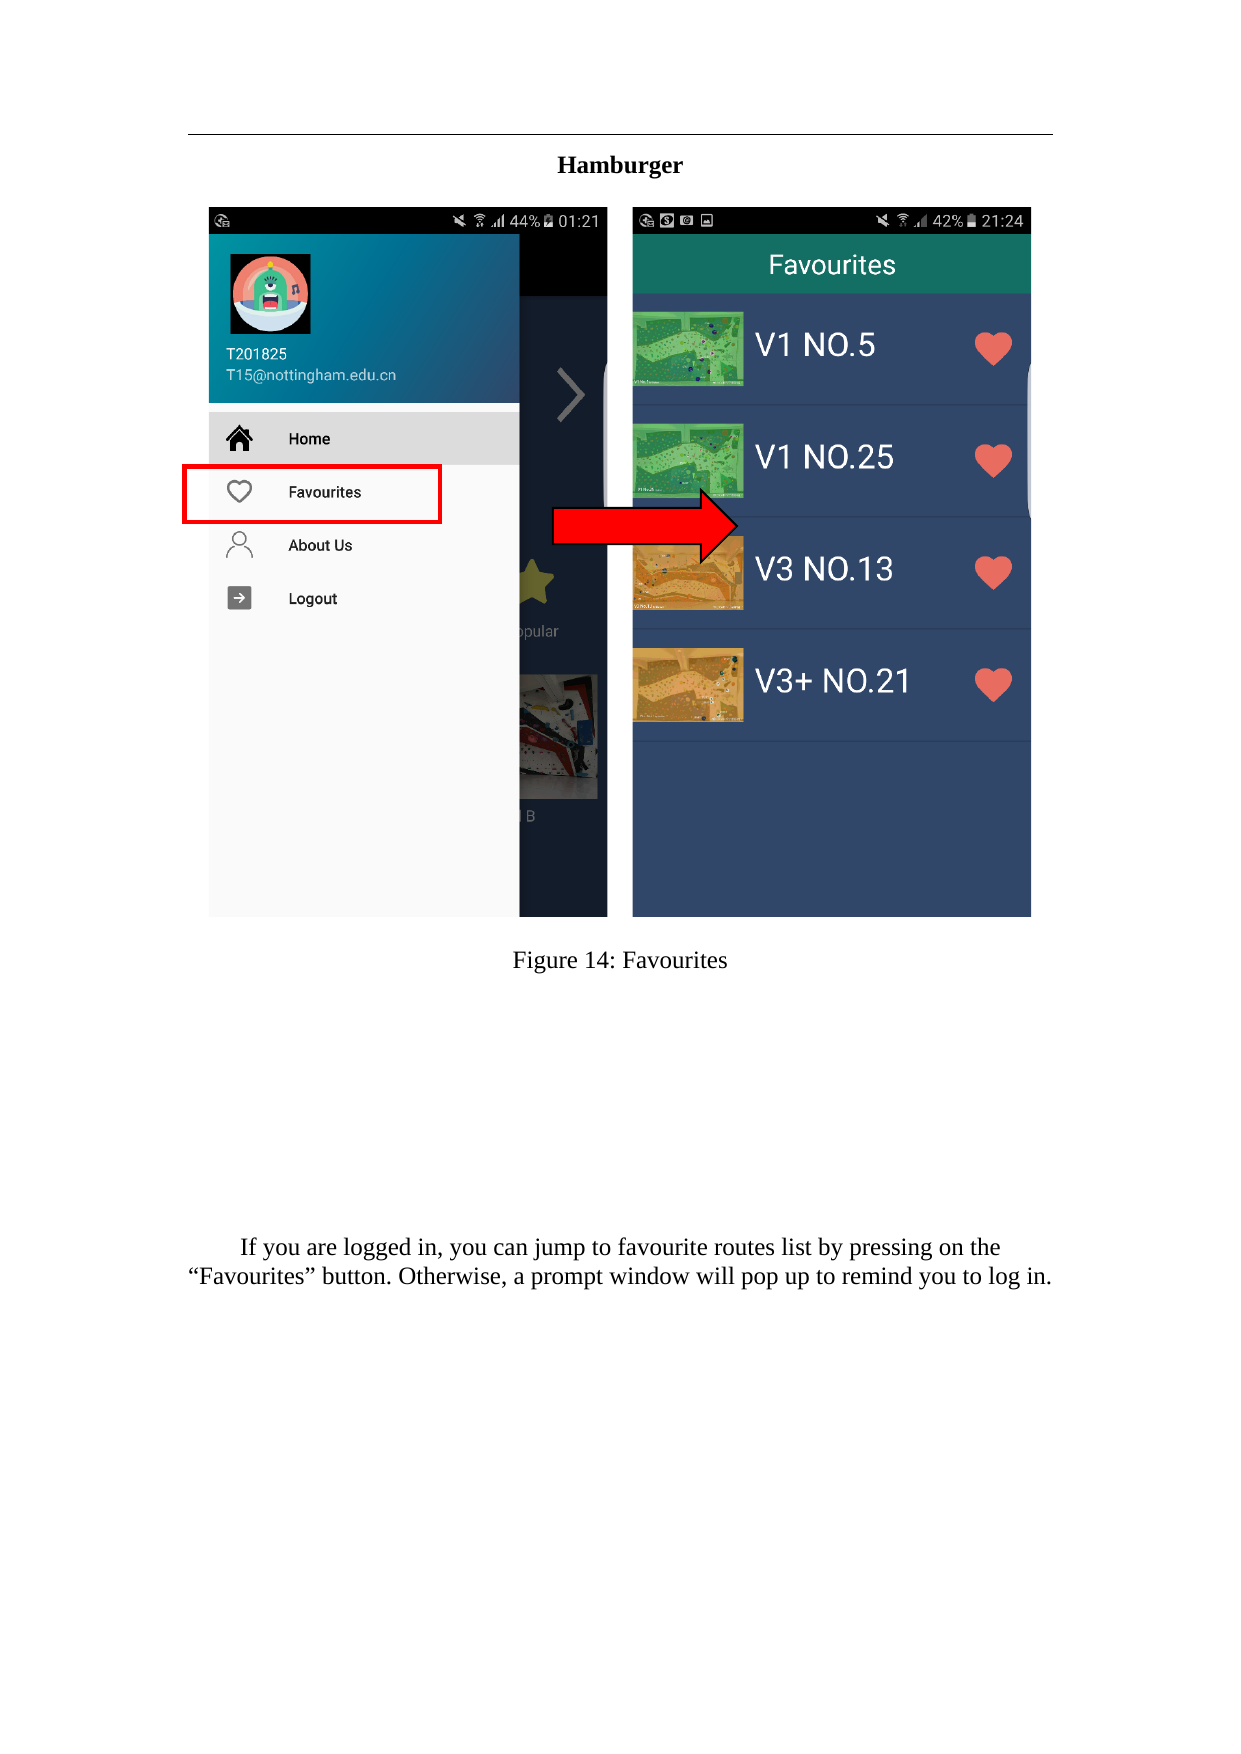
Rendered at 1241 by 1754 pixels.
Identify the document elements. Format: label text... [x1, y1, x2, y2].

text Hamburger [187, 150, 1053, 179]
picture [208, 207, 608, 917]
text Figure 14: Favourites [187, 945, 1053, 974]
picture [208, 469, 438, 520]
text If you are logged in, you can jump to favourite routes list by pressing on the “Favourites” button. Otherwise, a prompt window will pop up to remind you to log in. [187, 1232, 1053, 1290]
picture [632, 207, 1032, 917]
